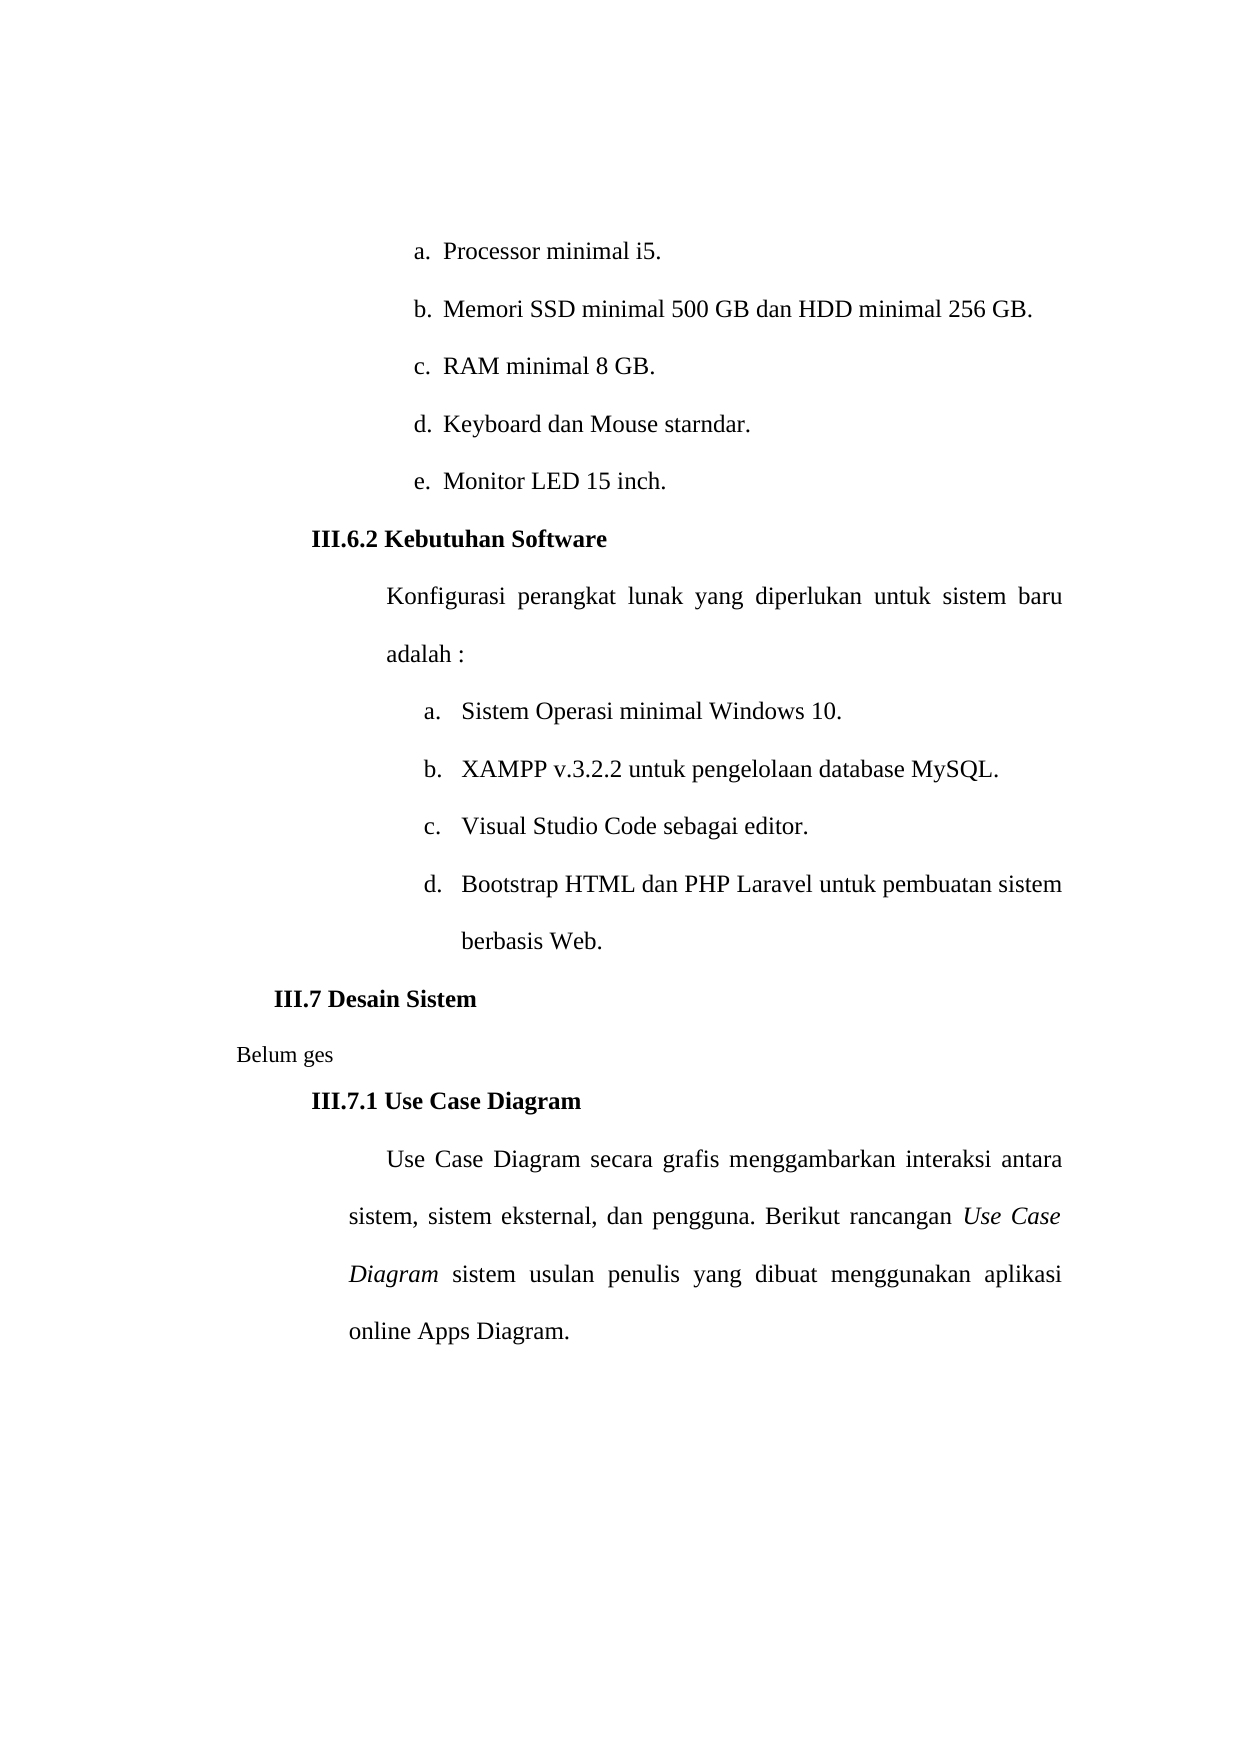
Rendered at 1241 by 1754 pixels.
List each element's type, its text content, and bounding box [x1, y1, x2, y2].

list Keyboard dan Mouse starndar. [413, 409, 1063, 437]
list Visual Studio Code sebagai editor. [424, 811, 1063, 840]
list RAM minimal 8 GB. [413, 351, 1063, 380]
list Sistem Operasi minimal Windows 10. [424, 696, 1063, 725]
list Bootstrap HTML dan PHP Laravel untuk pembuatan sistem berbasis Web. [424, 869, 1063, 955]
subtitle Desain Sistem [273, 984, 1063, 1012]
list Memori SSD minimal 500 GB dan HDD minimal 256 GB. [413, 294, 1063, 322]
list Use Case Diagram secara grafis menggambarkan interaksi antara sistem, sistem eksternal, dan pengguna. Berikut rancangan Use Case Diagram sistem usulan penulis yang dibuat menggunakan aplikasi online Apps Diagram. [348, 1144, 1063, 1345]
subtitle Kebutuhan Software [311, 524, 1063, 552]
text Belum ges [236, 1041, 1063, 1068]
list Konfigurasi perangkat lunak yang diperlukan untuk sistem baru adalah : [386, 581, 1063, 667]
list Monitor LED 15 inch. [413, 466, 1063, 495]
list XAMPP v.3.2.2 untuk pengelolaan database MySQL. [424, 754, 1063, 782]
subtitle Use Case Diagram [311, 1086, 1063, 1115]
list Processor minimal i5. [413, 236, 1063, 265]
